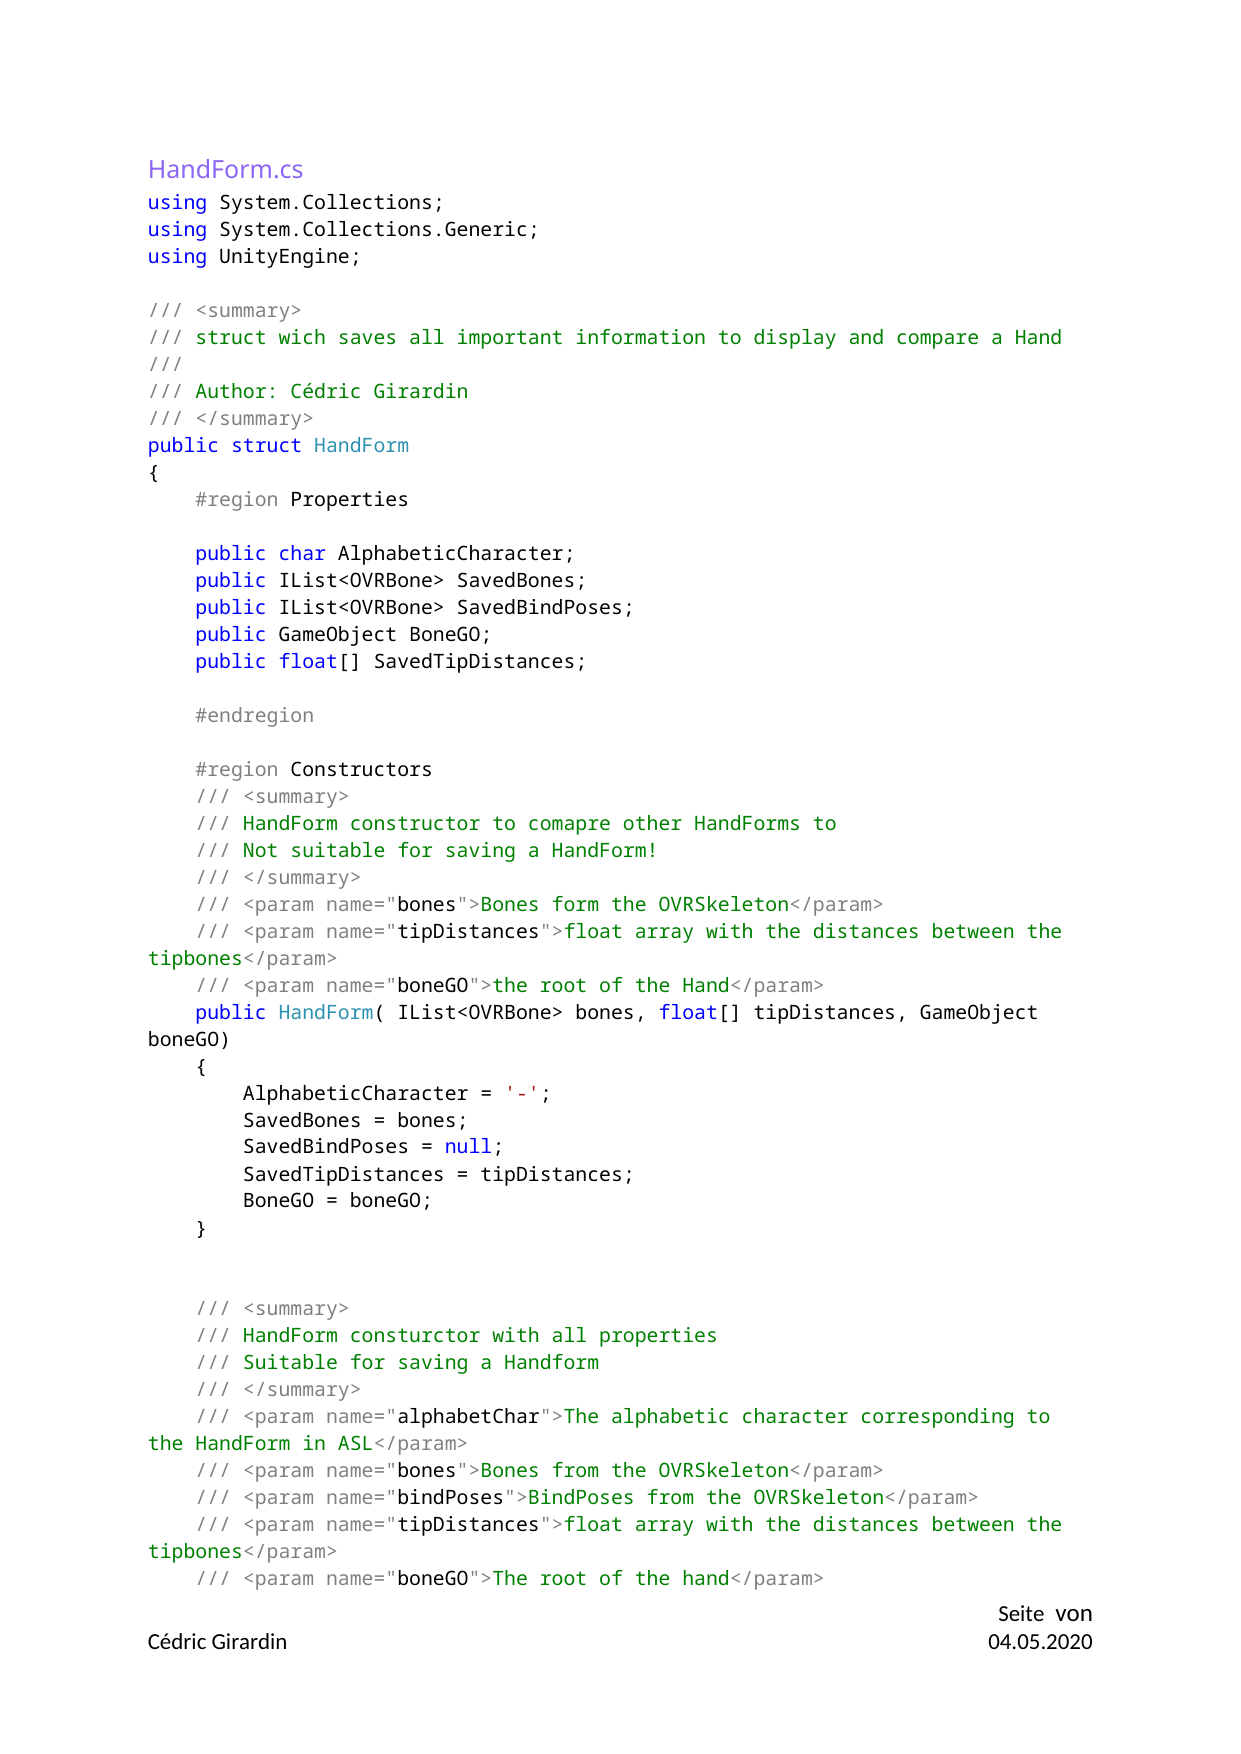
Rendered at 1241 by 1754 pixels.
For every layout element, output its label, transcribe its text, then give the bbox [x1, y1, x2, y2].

text /// HandForm consturctor with all properties [148, 1322, 1093, 1349]
text using System.Collections; [148, 188, 1093, 216]
text /// <param name="bindPoses">BindPoses from the OVRSkeleton</param> [148, 1483, 1093, 1511]
text /// <param name="bones">Bones form the OVRSkeleton</param> [148, 890, 1093, 917]
text /// </summary> [148, 863, 1093, 890]
text #endregion [148, 701, 1093, 728]
text public GameObject BoneGO; [148, 620, 1093, 647]
text /// </summary> [148, 404, 1093, 431]
text /// <param name="bones">Bones from the OVRSkeleton</param> [148, 1457, 1093, 1483]
text { [148, 1052, 1093, 1079]
text /// Not suitable for saving a HandForm! [148, 836, 1093, 863]
text #region Constructors [148, 755, 1093, 782]
text SavedBindPoses = null; [148, 1133, 1093, 1160]
text /// HandForm constructor to comapre other HandForms to [148, 809, 1093, 836]
text public float[] SavedTipDistances; [148, 647, 1093, 674]
text public HandForm( IList<OVRBone> bones, float[] tipDistances, GameObject boneGO) [148, 998, 1093, 1052]
text public char AlphabeticCharacter; [148, 539, 1093, 566]
text /// <param name="tipDistances">float array with the distances between the tipbones</param> [148, 917, 1093, 971]
text /// </summary> [148, 1376, 1093, 1403]
text SavedBones = bones; [148, 1106, 1093, 1133]
text AlphabeticCharacter = '-'; [148, 1079, 1093, 1106]
text public IList<OVRBone> SavedBones; [148, 566, 1093, 593]
text /// struct wich saves all important information to display and compare a Hand [148, 323, 1093, 350]
text { [148, 458, 1093, 485]
text /// <param name="tipDistances">float array with the distances between the tipbones</param> [148, 1511, 1093, 1564]
text public IList<OVRBone> SavedBindPoses; [148, 593, 1093, 620]
text /// <summary> [148, 782, 1093, 809]
text } [148, 1214, 1093, 1241]
text /// <param name="alphabetChar">The alphabetic character corresponding to the HandForm in ASL</param> [148, 1403, 1093, 1457]
text /// <summary> [148, 296, 1093, 323]
text BoneGO = boneGO; [148, 1187, 1093, 1214]
text public struct HandForm [148, 431, 1093, 458]
text /// <param name="boneGO">The root of the hand</param> [148, 1564, 1093, 1591]
text /// <param name="boneGO">the root of the Hand</param> [148, 971, 1093, 998]
text /// Suitable for saving a Handform [148, 1349, 1093, 1376]
subtitle HandForm.cs [148, 152, 1093, 186]
text /// [148, 350, 1093, 377]
text using UnityEngine; [148, 242, 1093, 269]
text /// Author: Cédric Girardin [148, 377, 1093, 404]
text #region Properties [148, 485, 1093, 512]
text SavedTipDistances = tipDistances; [148, 1160, 1093, 1187]
text using System.Collections.Generic; [148, 216, 1093, 242]
text /// <summary> [148, 1295, 1093, 1322]
